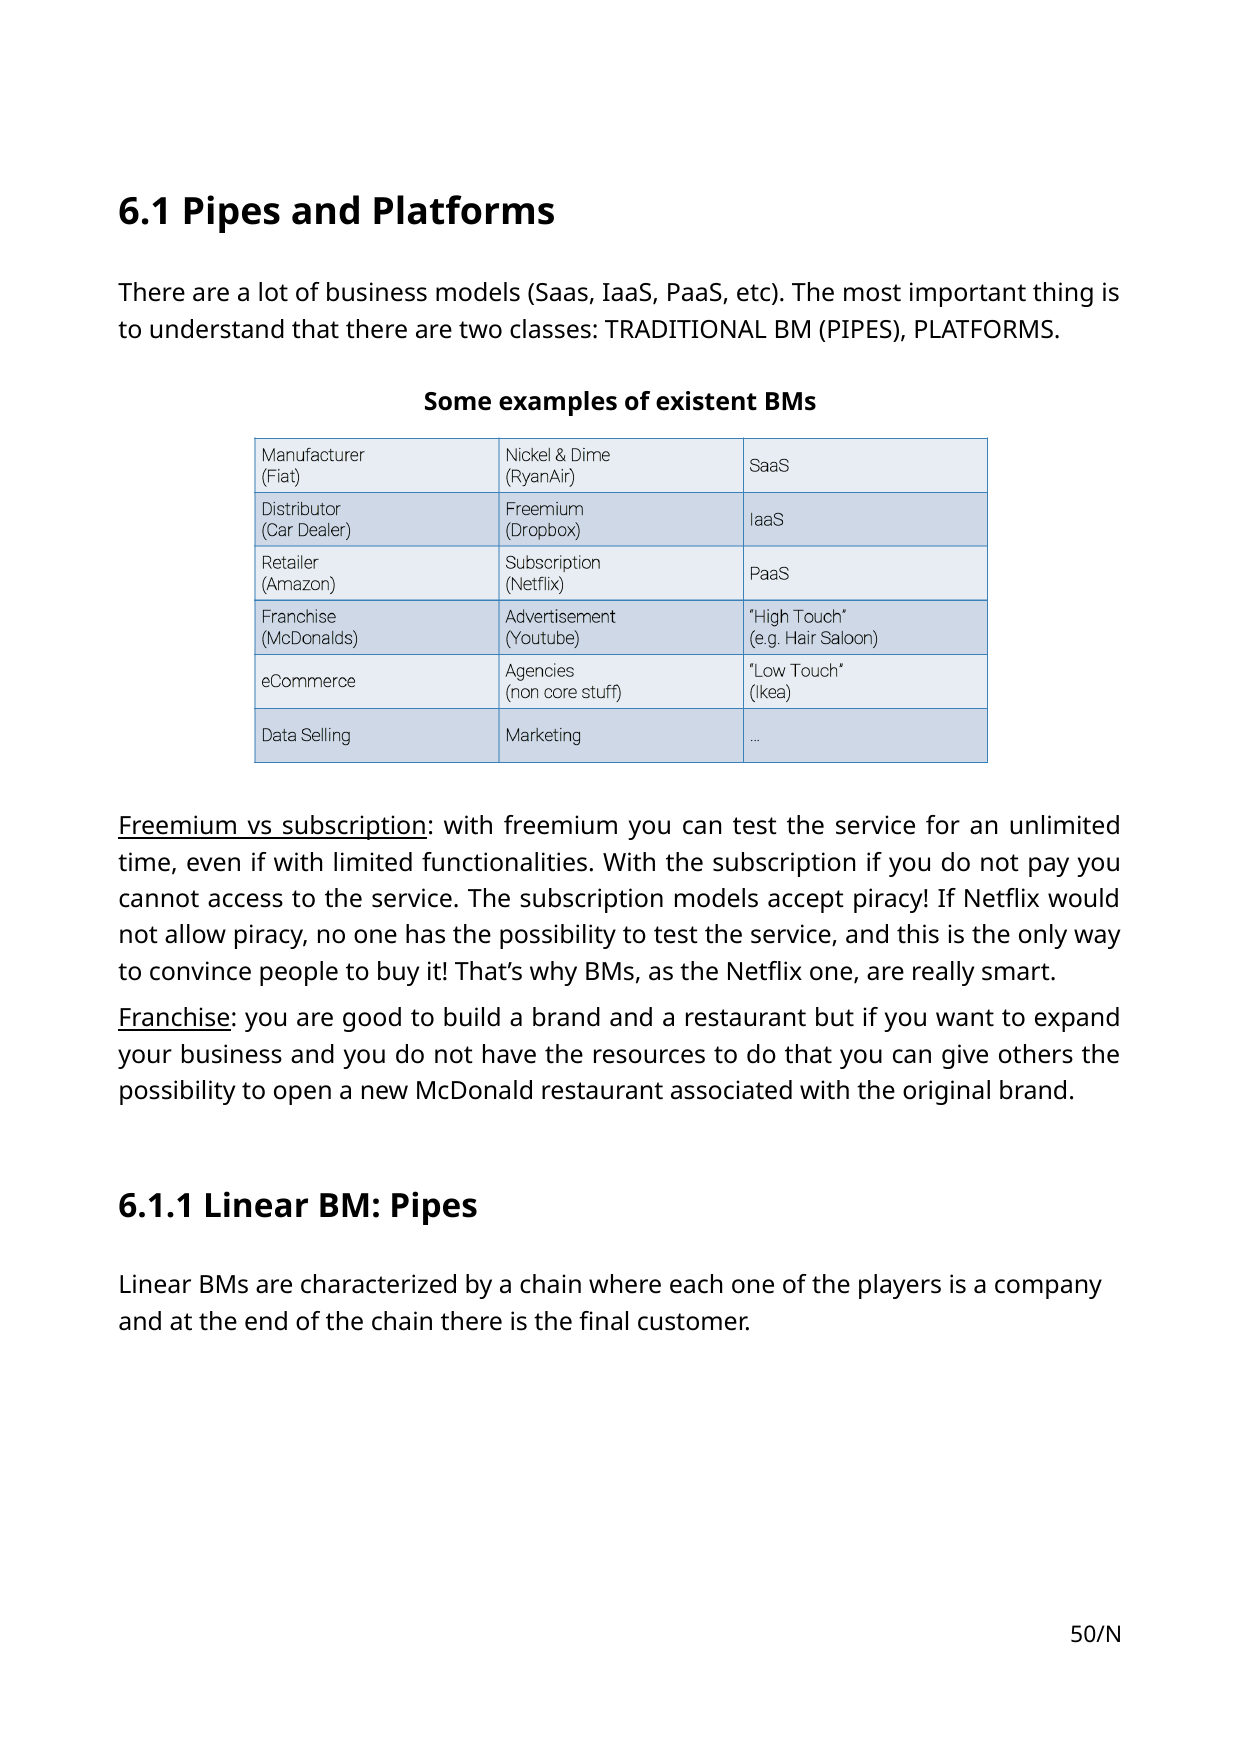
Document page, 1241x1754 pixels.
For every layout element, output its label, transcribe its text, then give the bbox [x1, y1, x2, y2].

text Linear BMs are characterized by a chain where each one of the players is a company and at the end of the chain there is the final customer. [118, 1267, 1122, 1337]
subtitle 6.1.1 Linear BM: Pipes [118, 1182, 1122, 1227]
text Franchise: you are good to build a brand and a restaurant but if you want to expand your business and you do not have the resources to do that you can give others the possibility to open a new McDonald restaurant associated with the original brand. [118, 1000, 1122, 1107]
picture [247, 430, 993, 770]
text Some examples of existent BMs [118, 384, 1122, 418]
text Freemium vs subscription: with freemium you can test the service for an unlimited time, even if with limited functionalities. With the subscription if you do not pay you cannot access to the service. The subscription models accept piracy! If Netflix would not allow piracy, no one has the possibility to test the service, and this is the only way to convince people to buy it! That’s why BMs, as the Netflix one, are really smart. [118, 808, 1122, 987]
subtitle 6.1 Pipes and Platforms [118, 184, 1122, 235]
text There are a lot of business models (Saas, IaaS, PaaS, etc). The most important thing is to understand that there are two classes: TRADITIONAL BM (PIPES), PLATFORMS. [118, 275, 1122, 345]
